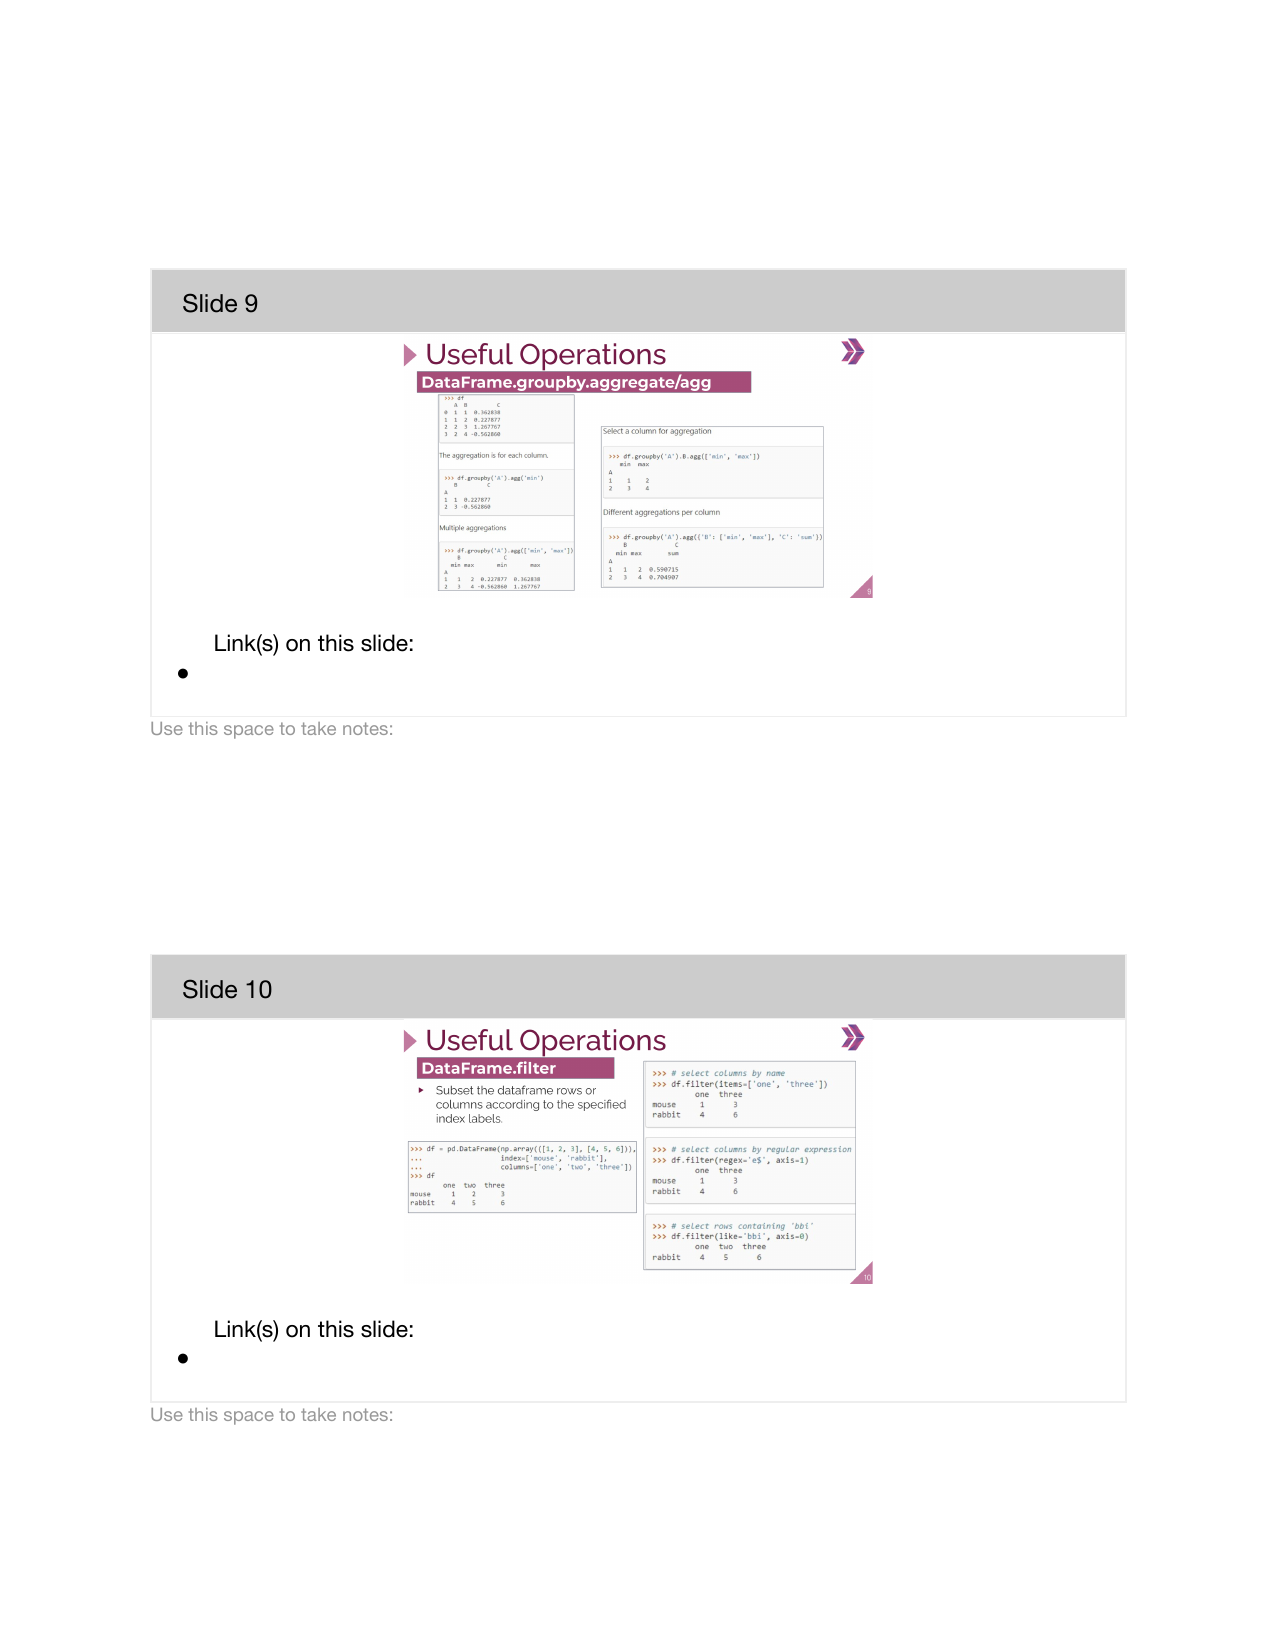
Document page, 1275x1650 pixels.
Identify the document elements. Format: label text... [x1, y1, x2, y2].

text Use this space to take notes: [150, 717, 1125, 741]
table_header Slide 10 [152, 955, 1125, 1018]
table_header Slide 9 [152, 270, 1125, 332]
table_cell Link(s) on this slide: [152, 334, 1125, 716]
picture [403, 1019, 873, 1284]
text Use this space to take notes: [150, 1403, 1125, 1426]
picture [403, 334, 873, 598]
table_cell Link(s) on this slide: [152, 1020, 1125, 1401]
